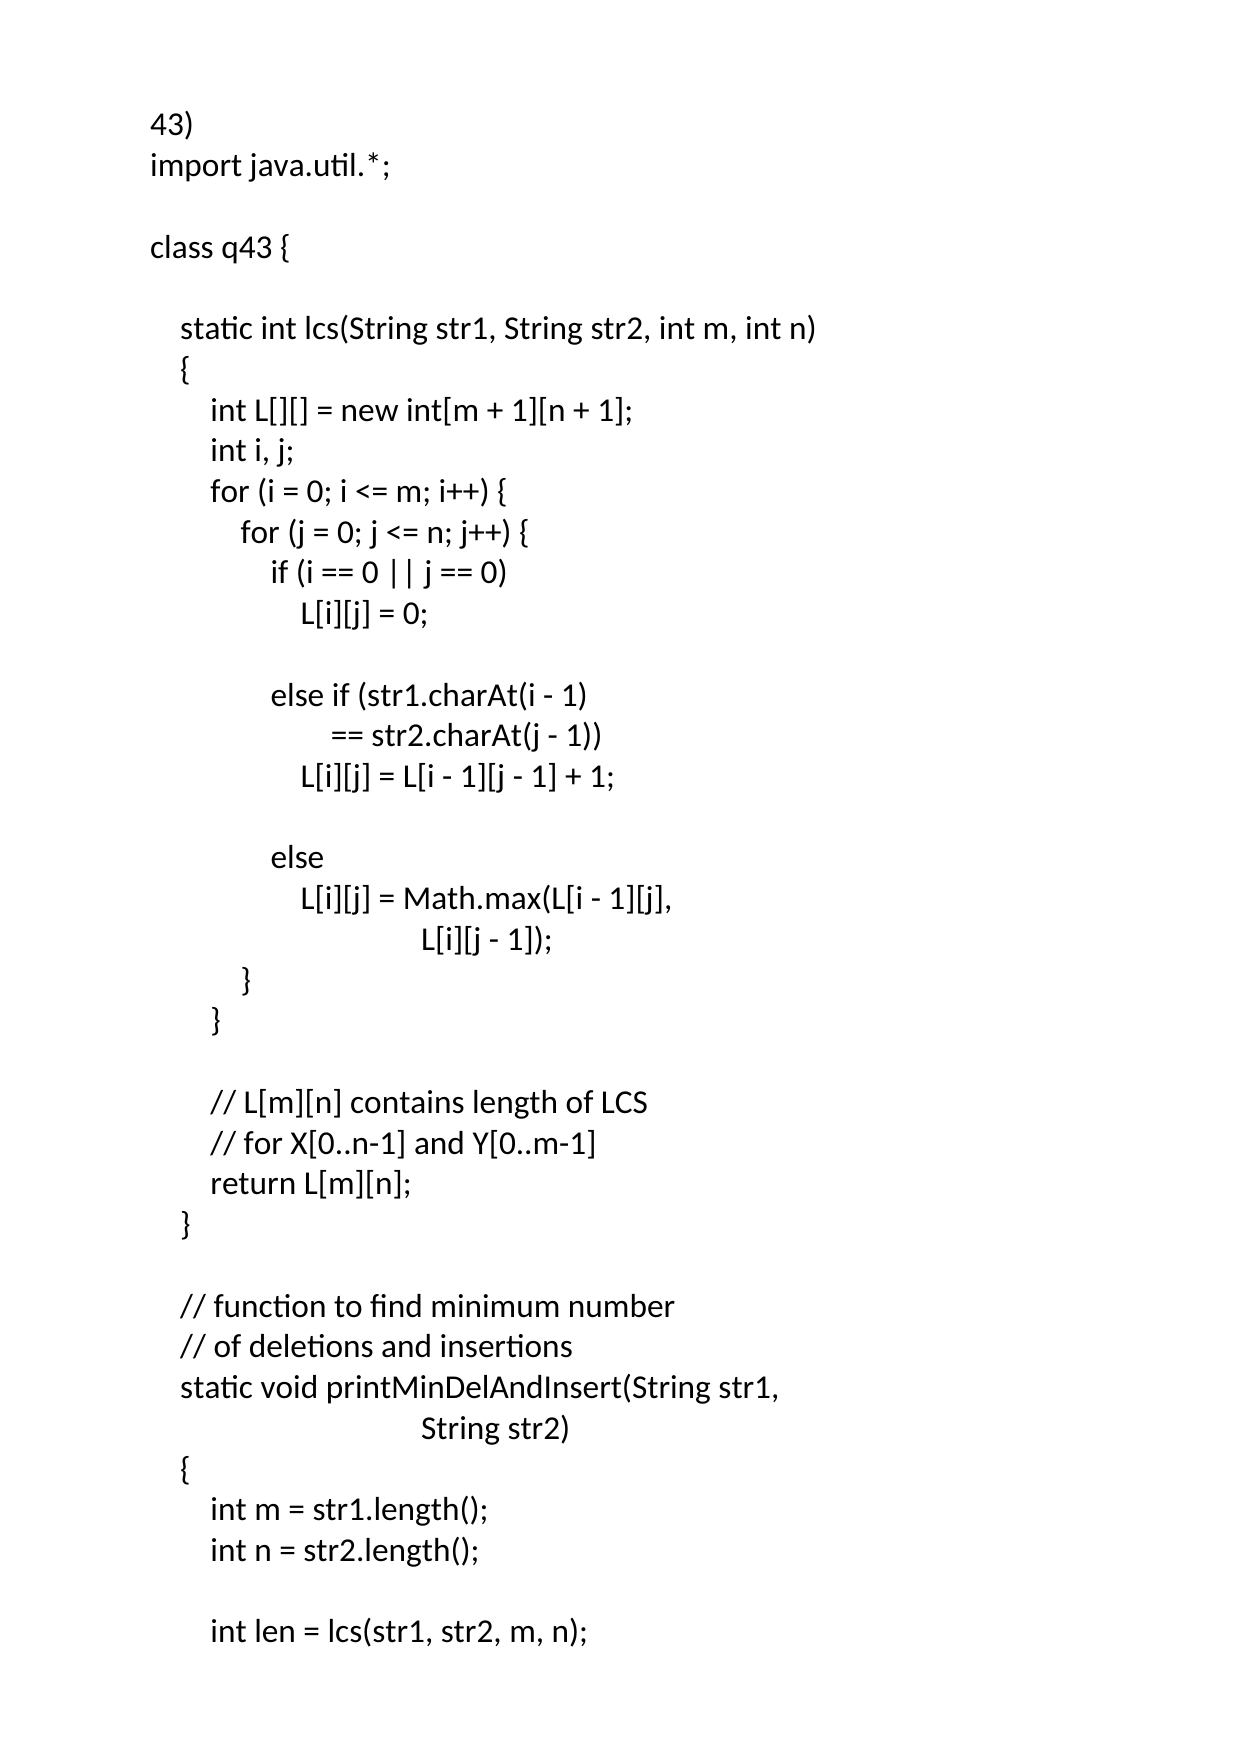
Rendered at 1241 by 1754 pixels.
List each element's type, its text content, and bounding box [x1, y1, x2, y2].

text return L[m][n]; [150, 1162, 1090, 1203]
text for (i = 0; i <= m; i++) { [150, 470, 1090, 511]
text int m = str1.length(); [150, 1488, 1090, 1529]
text static void printMinDelAndInsert(String str1, [150, 1366, 1090, 1407]
text int len = lcs(str1, str2, m, n); [150, 1610, 1090, 1651]
text int L[][] = new int[m + 1][n + 1]; [150, 388, 1090, 429]
text } [150, 1203, 1090, 1244]
text // function to find minimum number [150, 1284, 1090, 1325]
text static int lcs(String str1, String str2, int m, int n) [150, 307, 1090, 348]
text int n = str2.length(); [150, 1529, 1090, 1570]
text } [150, 959, 1090, 999]
text else if (str1.charAt(i - 1) [150, 674, 1090, 714]
text for (j = 0; j <= n; j++) { [150, 511, 1090, 551]
text } [150, 999, 1090, 1040]
text L[i][j] = 0; [150, 592, 1090, 633]
text int i, j; [150, 429, 1090, 470]
text { [150, 348, 1090, 388]
text // of deletions and insertions [150, 1325, 1090, 1366]
text String str2) [150, 1407, 1090, 1447]
text // L[m][n] contains length of LCS [150, 1081, 1090, 1122]
text if (i == 0 || j == 0) [150, 551, 1090, 592]
text L[i][j - 1]); [150, 918, 1090, 959]
text import java.util.*; [150, 144, 1090, 185]
text 43) [150, 103, 1090, 144]
text L[i][j] = Math.max(L[i - 1][j], [150, 877, 1090, 918]
text else [150, 837, 1090, 877]
text // for X[0..n-1] and Y[0..m-1] [150, 1122, 1090, 1162]
text { [150, 1447, 1090, 1488]
text L[i][j] = L[i - 1][j - 1] + 1; [150, 755, 1090, 796]
text == str2.charAt(j - 1)) [150, 714, 1090, 755]
text class q43 { [150, 226, 1090, 266]
